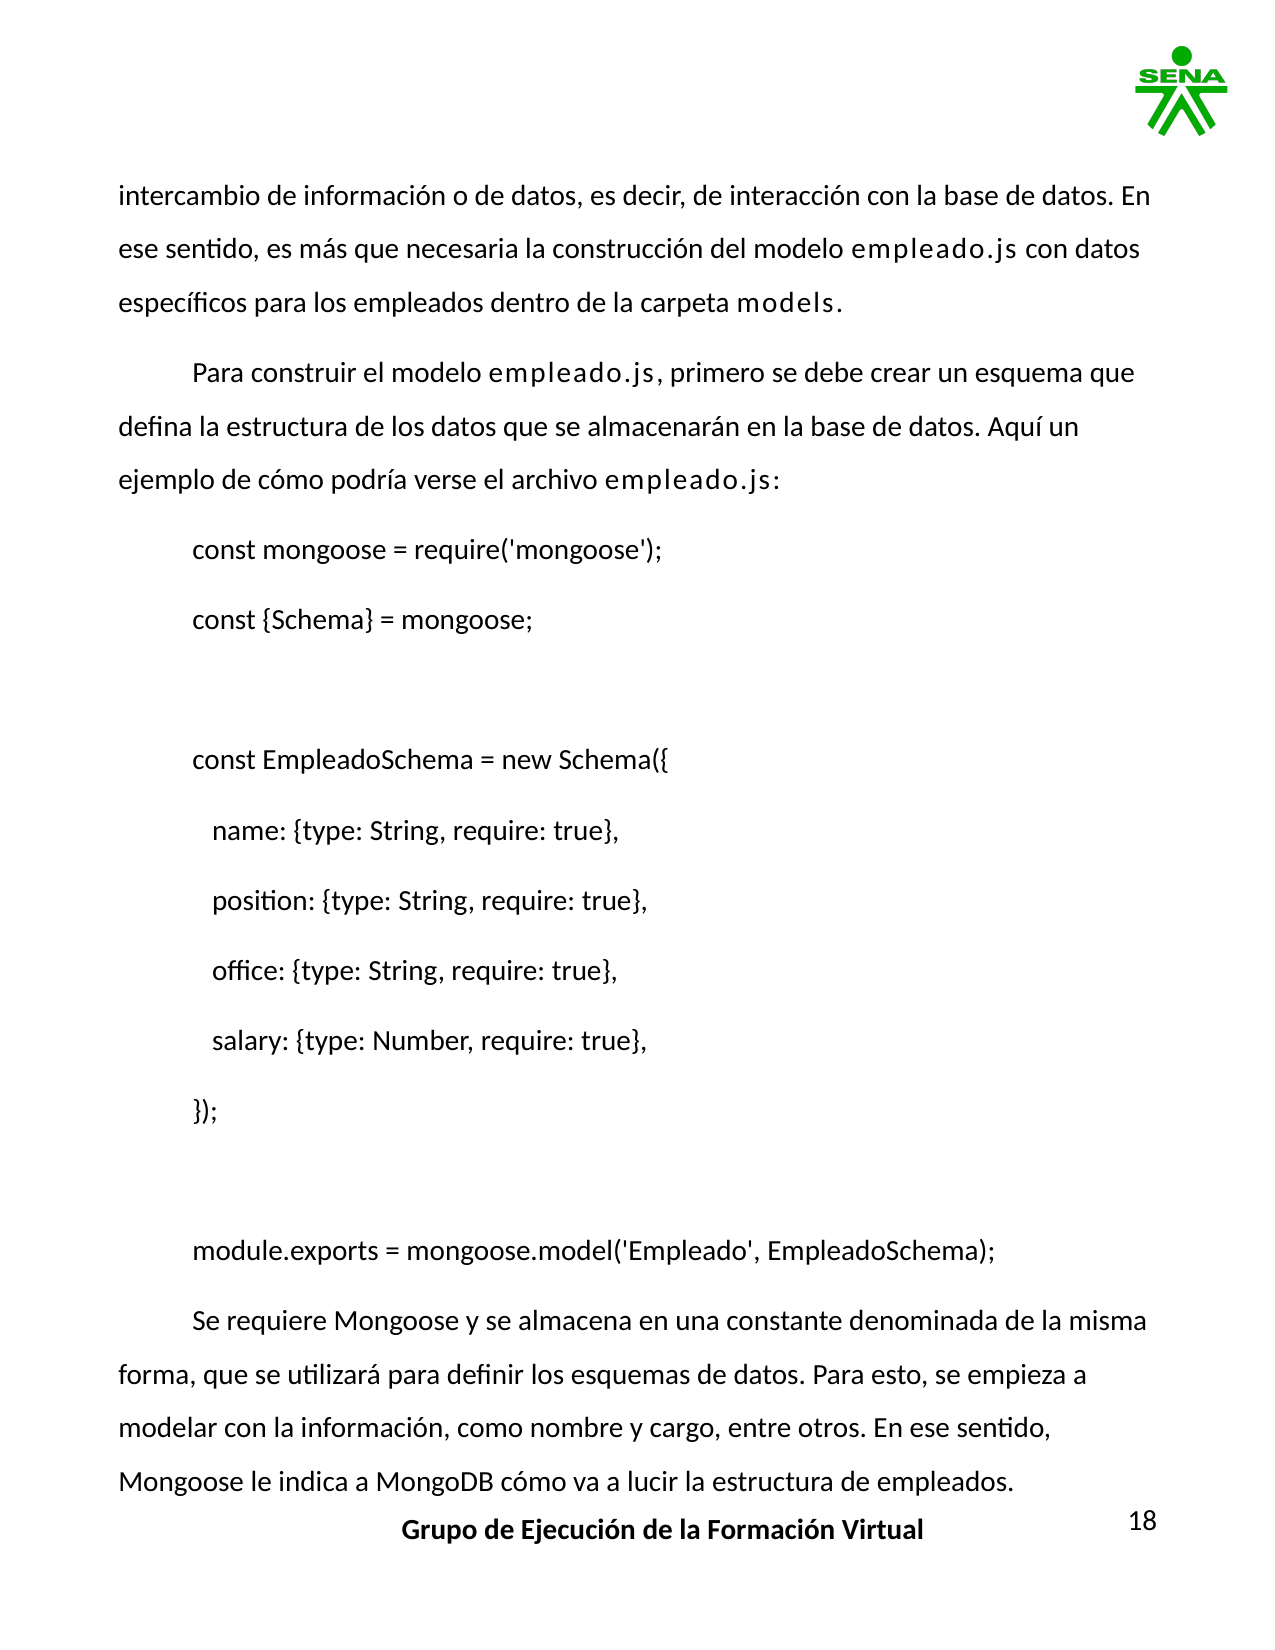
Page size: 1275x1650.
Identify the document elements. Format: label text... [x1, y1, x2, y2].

text Se requiere Mongoose y se almacena en una constante denominada de la misma forma, que se utilizará para definir los esquemas de datos. Para esto, se empieza a modelar con la información, como nombre y cargo, entre otros. En ese sentido, Mongoose le indica a MongoDB cómo va a lucir la estructura de empleados. [118, 1302, 1157, 1498]
text const {Schema} = mongoose; [118, 601, 1157, 637]
text Para construir el modelo empleado.js, primero se debe crear un esquema que defina la estructura de los datos que se almacenarán en la base de datos. Aquí un ejemplo de cómo podría verse el archivo empleado.js: [118, 354, 1157, 497]
text }); [118, 1092, 1157, 1128]
text const mongoose = require('mongoose'); [118, 531, 1157, 567]
text const EmpleadoSchema = new Schema({ [118, 741, 1157, 777]
picture [1135, 46, 1228, 136]
text salary: {type: Number, require: true}, [118, 1022, 1157, 1057]
text position: {type: String, require: true}, [118, 882, 1157, 917]
text office: {type: String, require: true}, [118, 952, 1157, 987]
text name: {type: String, require: true}, [118, 812, 1157, 847]
text module.exports = mongoose.model('Empleado', EmpleadoSchema); [118, 1232, 1157, 1268]
